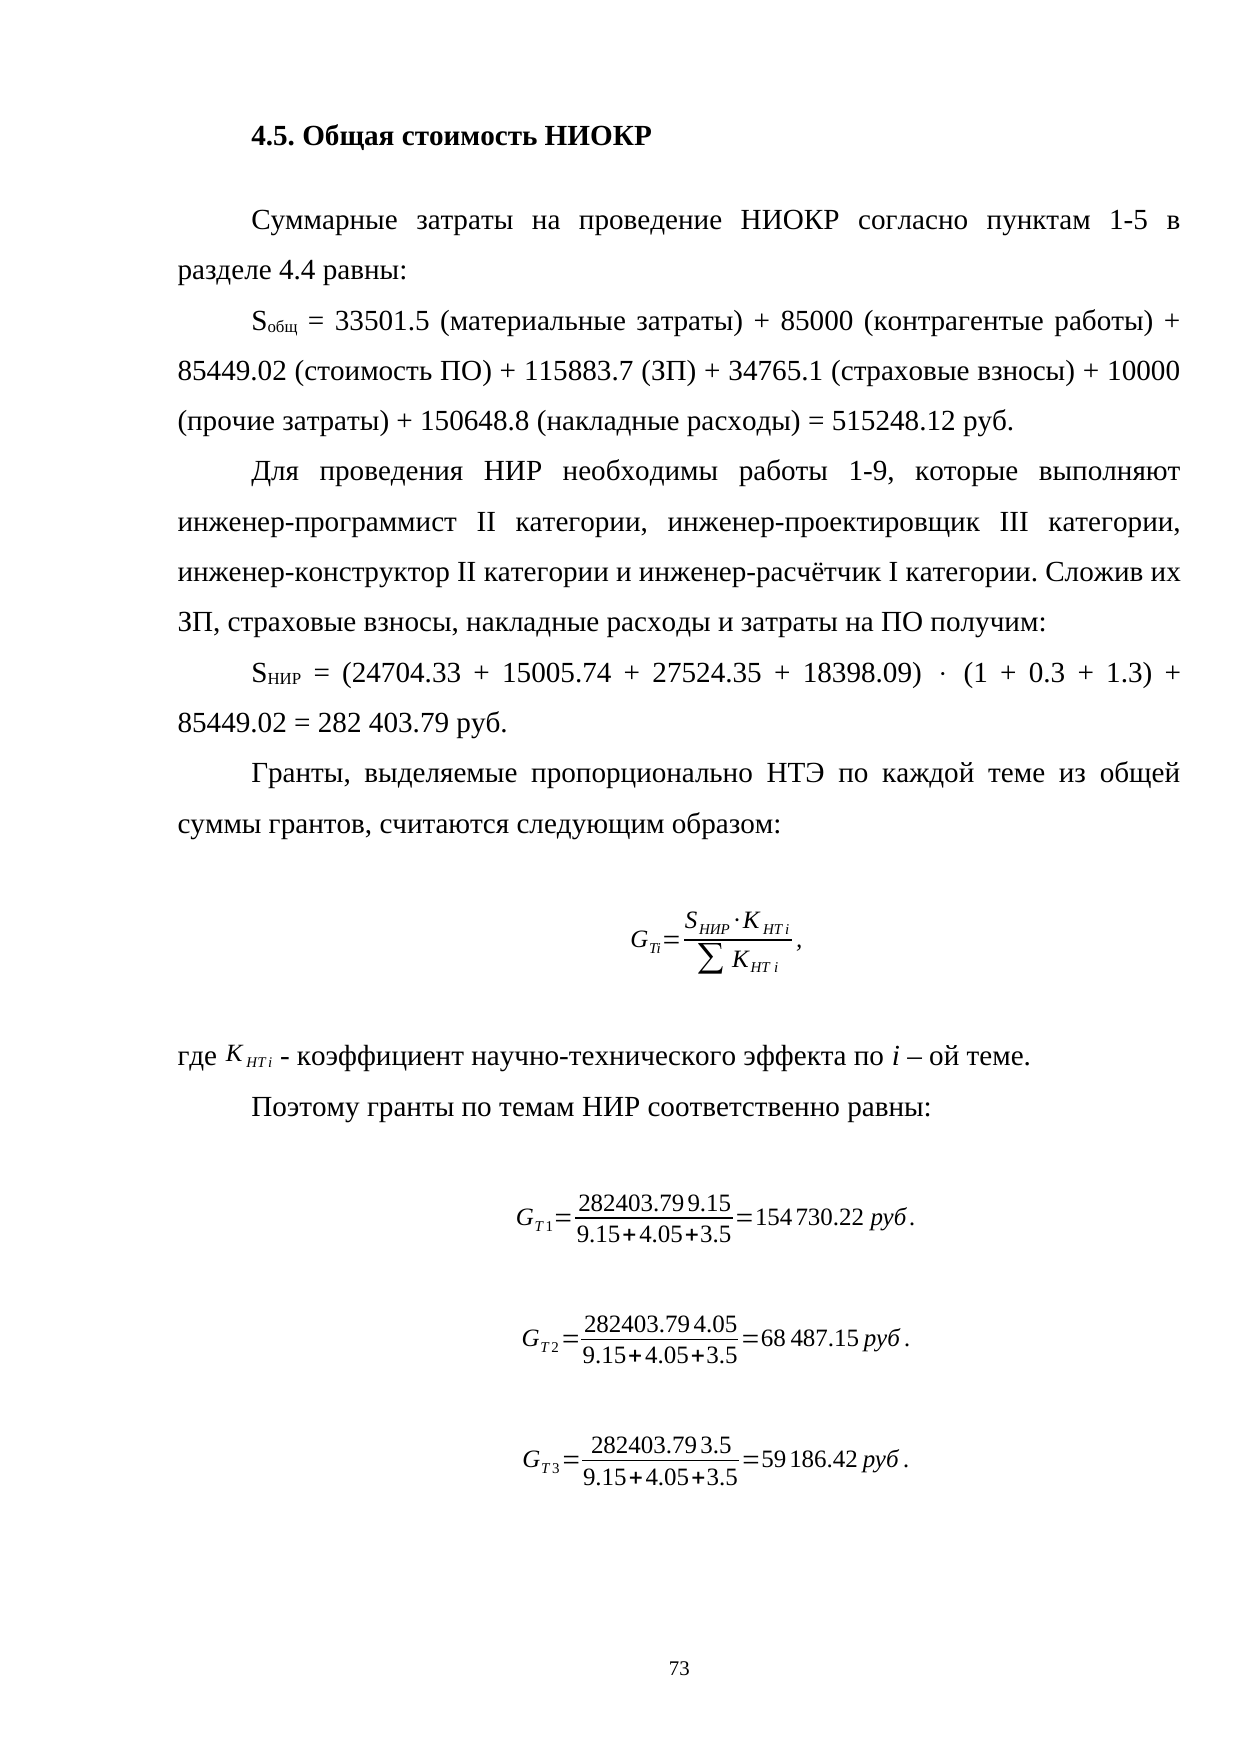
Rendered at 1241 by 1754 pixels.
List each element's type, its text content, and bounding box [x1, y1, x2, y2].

text Суммарные затраты на проведение НИОКР согласно пунктам 1-5 в разделе 4.4 равны: [177, 202, 1181, 286]
text SНИР = (24704.33 + 15005.74 + 27524.35 + 18398.09) (1 + 0.3 + 1.3) + 85449.02 = 282 403.79 руб. [177, 655, 1181, 739]
text Поэтому гранты по темам НИР соответственно равны: [177, 1089, 1181, 1122]
subtitle 4.5. Общая стоимость НИОКР [177, 118, 1181, 152]
text Sобщ = 33501.5 (материальные затраты) + 85000 (контрагентые работы) + 85449.02 (стоимость ПО) + 115883.7 (ЗП) + 34765.1 (страховые взносы) + 10000 (прочие затраты) + 150648.8 (накладные расходы) = 515248.12 руб. [177, 303, 1181, 437]
text где - коэффициент научно-технического эффекта по i – ой теме. [177, 1038, 1181, 1072]
text Гранты, выделяемые пропорционально НТЭ по каждой теме из общей суммы грантов, считаются следующим образом: [177, 756, 1181, 839]
text Для проведения НИР необходимы работы 1-9, которые выполняют инженер-программист II категории, инженер-проектировщик III категории, инженер-конструктор II категории и инженер-расчётчик I категории. Сложив их ЗП, страховые взносы, накладные расходы и затраты на ПО получим: [177, 453, 1181, 638]
